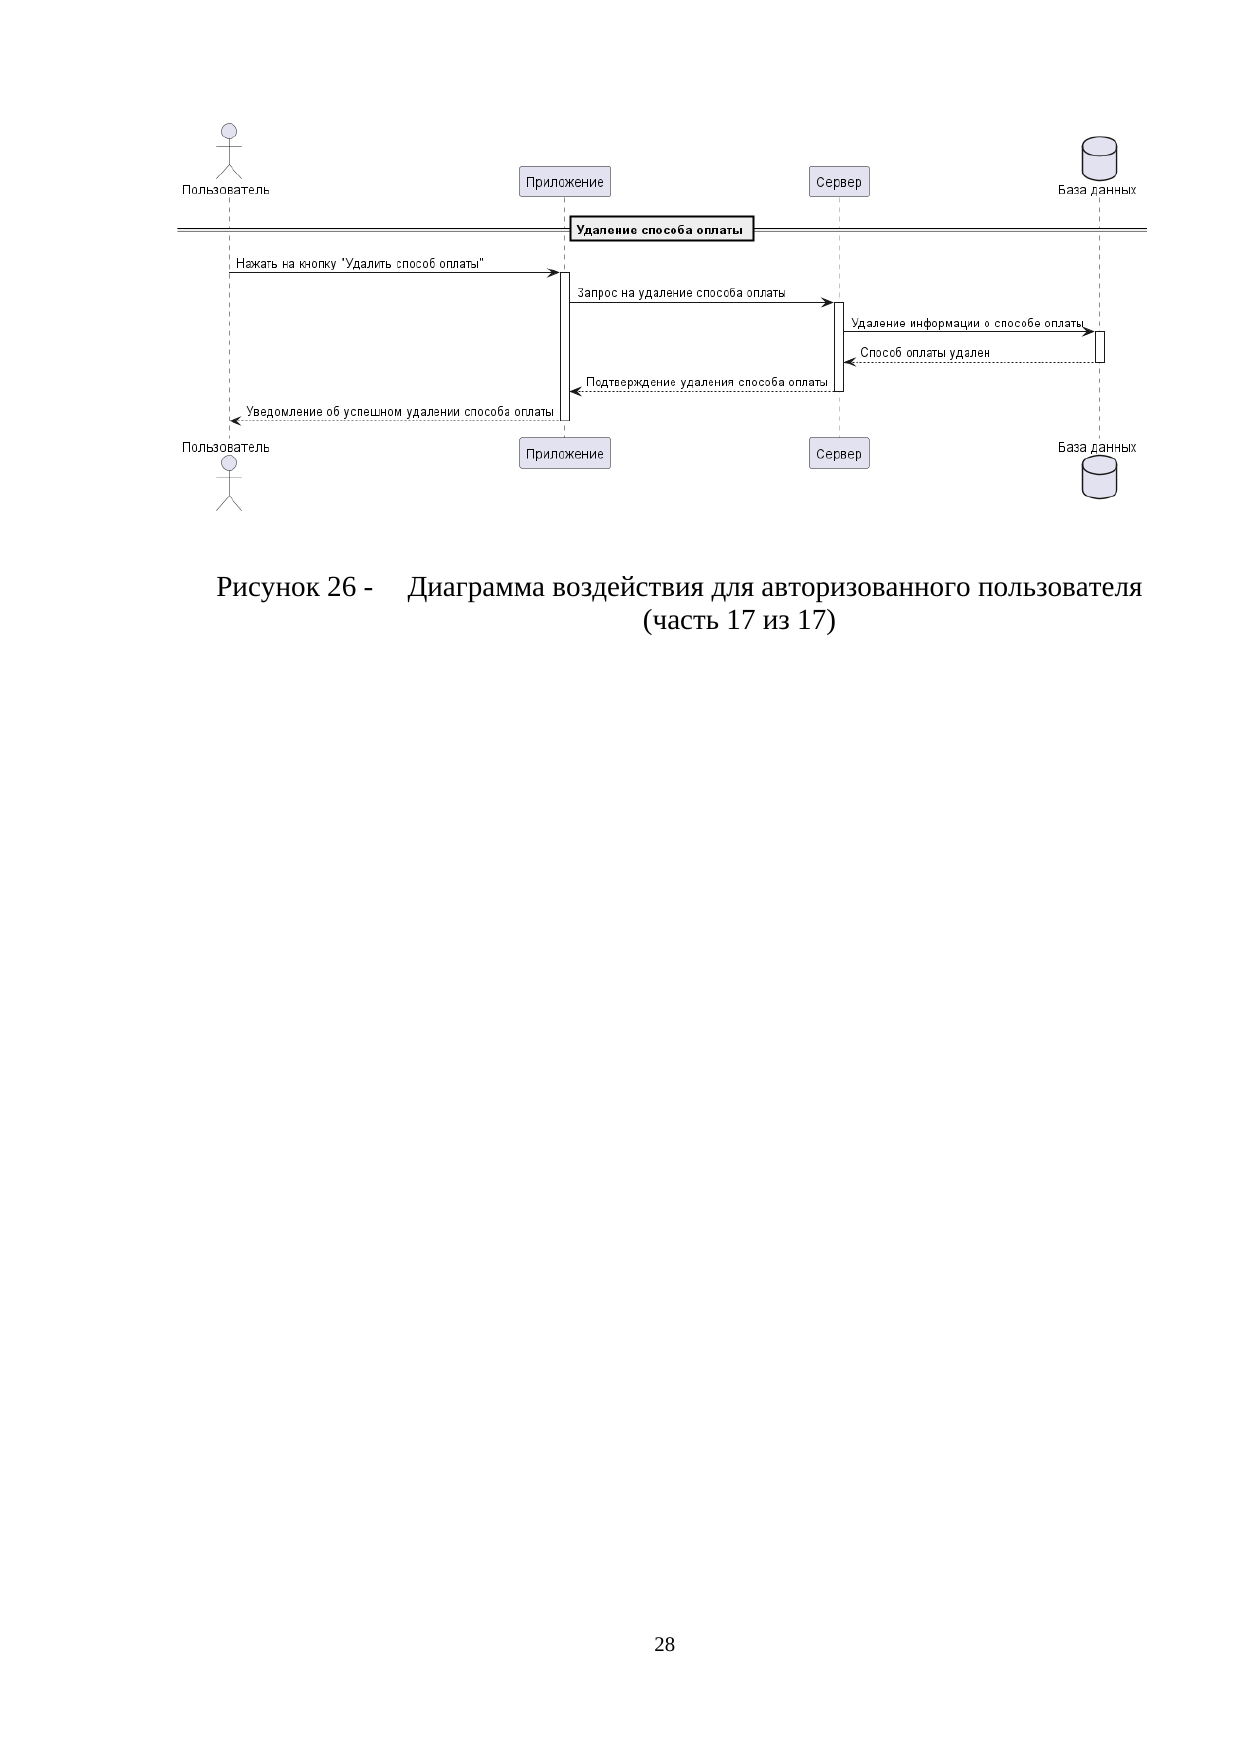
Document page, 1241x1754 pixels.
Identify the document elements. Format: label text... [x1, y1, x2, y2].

text Диаграмма воздействия для авторизованного пользователя (часть 17 из 17) [289, 569, 1152, 636]
picture [177, 118, 1152, 515]
